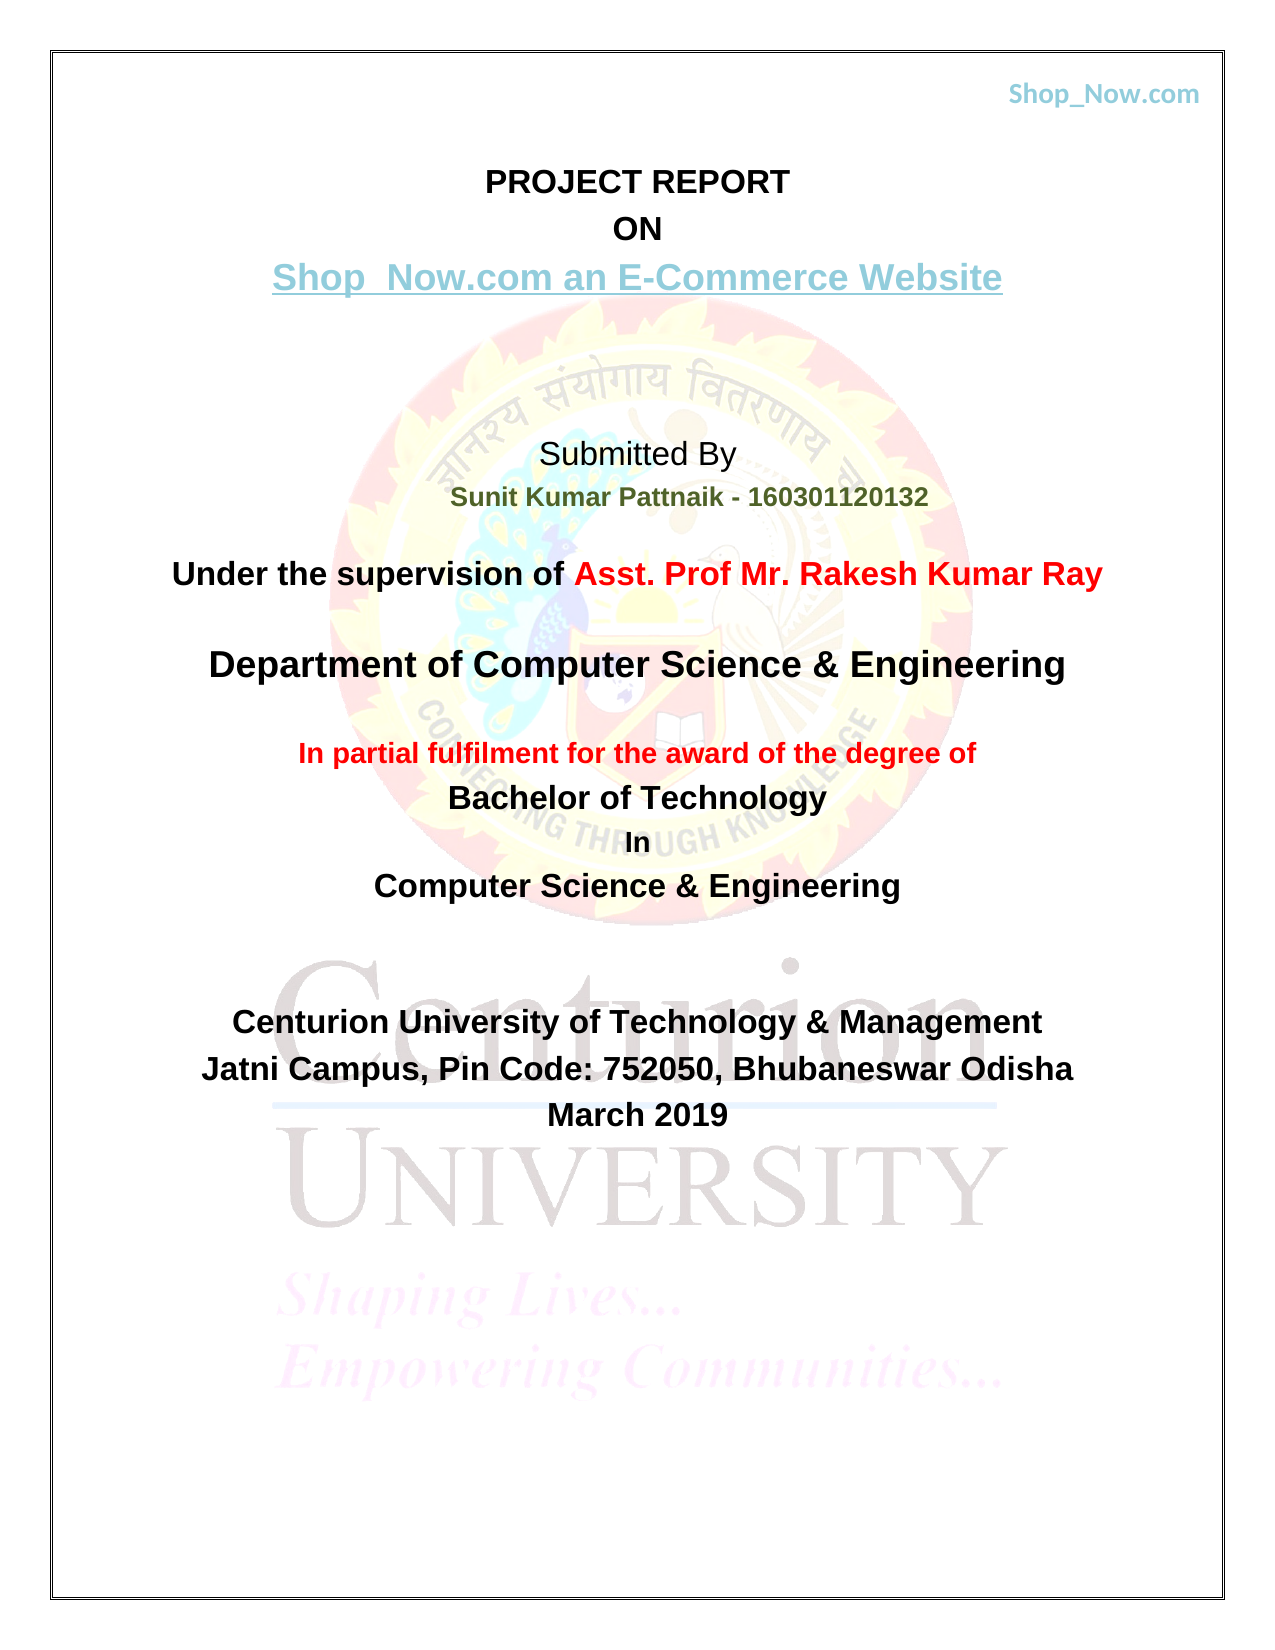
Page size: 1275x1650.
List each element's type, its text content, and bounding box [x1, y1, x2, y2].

text In partial fulfilment for the award of the degree of [75, 736, 1200, 769]
text Bachelor of Technology [75, 778, 1200, 816]
text Submitted By [75, 434, 1200, 473]
text March 2019 [75, 1096, 1200, 1134]
text Under the supervision of Asst. Prof Mr. Rakesh Kumar Ray [75, 554, 1200, 592]
text PROJECT REPORT [75, 162, 1200, 201]
text Shop_Now.com an E-Commerce Website [75, 256, 1200, 299]
text Centurion University of Technology & Management [75, 1002, 1200, 1040]
text In [75, 825, 1200, 858]
text Department of Computer Science & Engineering [75, 643, 1200, 686]
subtitle Sunit Kumar Pattnaik - 160301120132 [375, 481, 1200, 512]
text ON [75, 209, 1200, 247]
text Computer Science & Engineering [75, 867, 1200, 905]
text Jatni Campus, Pin Code: 752050, Bhubaneswar Odisha [75, 1049, 1200, 1087]
